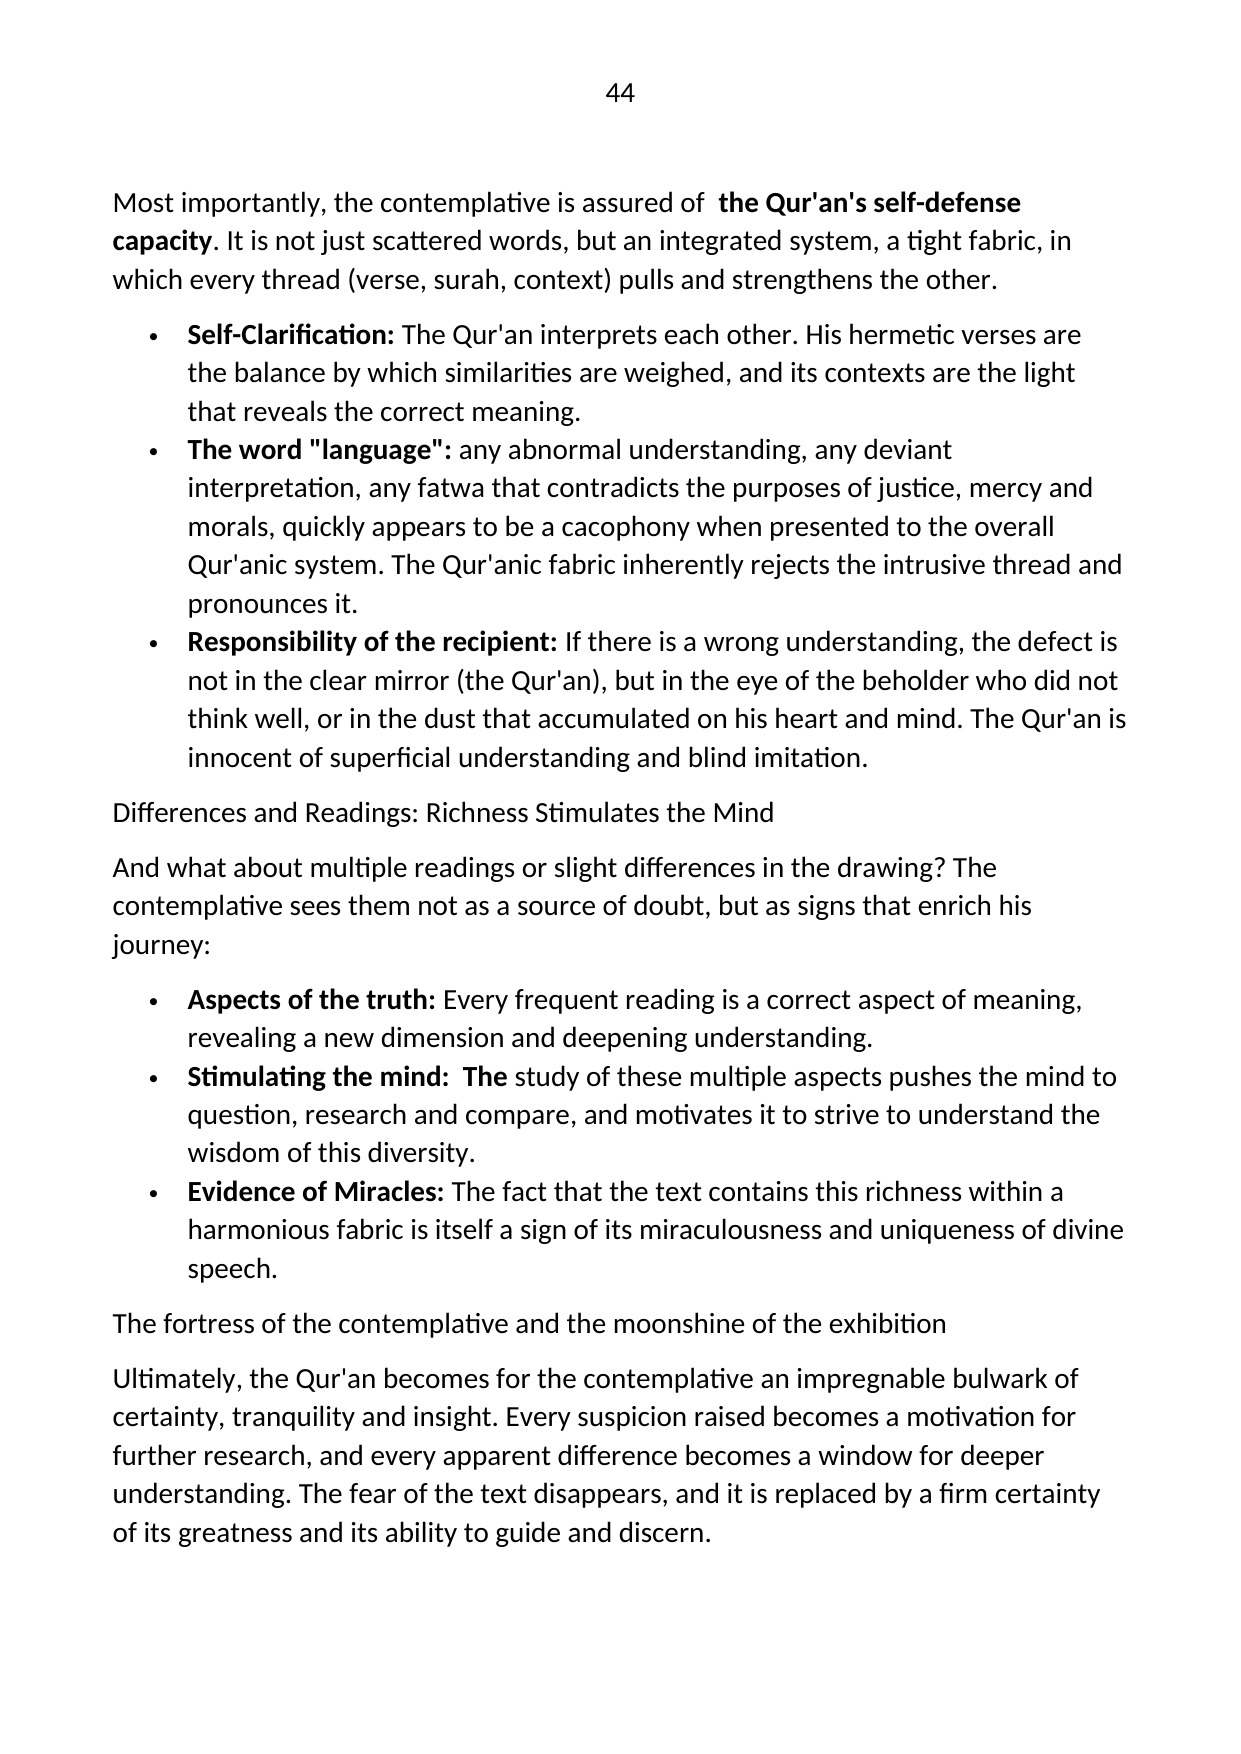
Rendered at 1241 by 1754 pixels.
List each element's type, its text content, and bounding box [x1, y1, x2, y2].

list Stimulating the mind: The study of these multiple aspects pushes the mind to question, research and compare, and motivates it to strive to understand the wisdom of this diversity. [150, 1058, 1128, 1170]
list Responsibility of the recipient: If there is a wrong understanding, the defect is not in the clear mirror (the Qur'an), but in the eye of the beholder who did not think well, or in the dust that accumulated on his heart and mind. The Qur'an is innocent of superficial understanding and blind imitation. [150, 623, 1128, 774]
list Evidence of Miracles: The fact that the text contains this richness within a harmonious fabric is itself a sign of its miraculousness and uniqueness of divine speech. [150, 1173, 1128, 1286]
text Differences and Readings: Richness Stimulates the Mind [112, 794, 1128, 829]
text And what about multiple readings or slight differences in the drawing? The contemplative sees them not as a source of doubt, but as signs that enrich his journey: [112, 849, 1128, 961]
text The fortress of the contemplative and the moonshine of the exhibition [112, 1305, 1128, 1341]
text Ultimately, the Qur'an becomes for the contemplative an impregnable bulwark of certainty, tranquility and insight. Every suspicion raised becomes a motivation for further research, and every apparent difference becomes a window for deeper understanding. The fear of the text disappears, and it is replaced by a firm certainty of its greatness and its ability to guide and discern. [112, 1360, 1128, 1549]
list The word "language": any abnormal understanding, any deviant interpretation, any fatwa that contradicts the purposes of justice, mercy and morals, quickly appears to be a cacophony when presented to the overall Qur'anic system. The Qur'anic fabric inherently rejects the intrusive thread and pronounces it. [150, 431, 1128, 621]
list Aspects of the truth: Every frequent reading is a correct aspect of meaning, revealing a new dimension and deepening understanding. [150, 981, 1128, 1055]
text Most importantly, the contemplative is assured of the Qur'an's self-defense capacity. It is not just scattered words, but an integrated system, a tight fabric, in which every thread (verse, surah, context) pulls and strengthens the other. [112, 184, 1128, 296]
list Self-Clarification: The Qur'an interprets each other. His hermetic verses are the balance by which similarities are weighed, and its contexts are the light that reveals the correct meaning. [150, 316, 1128, 428]
